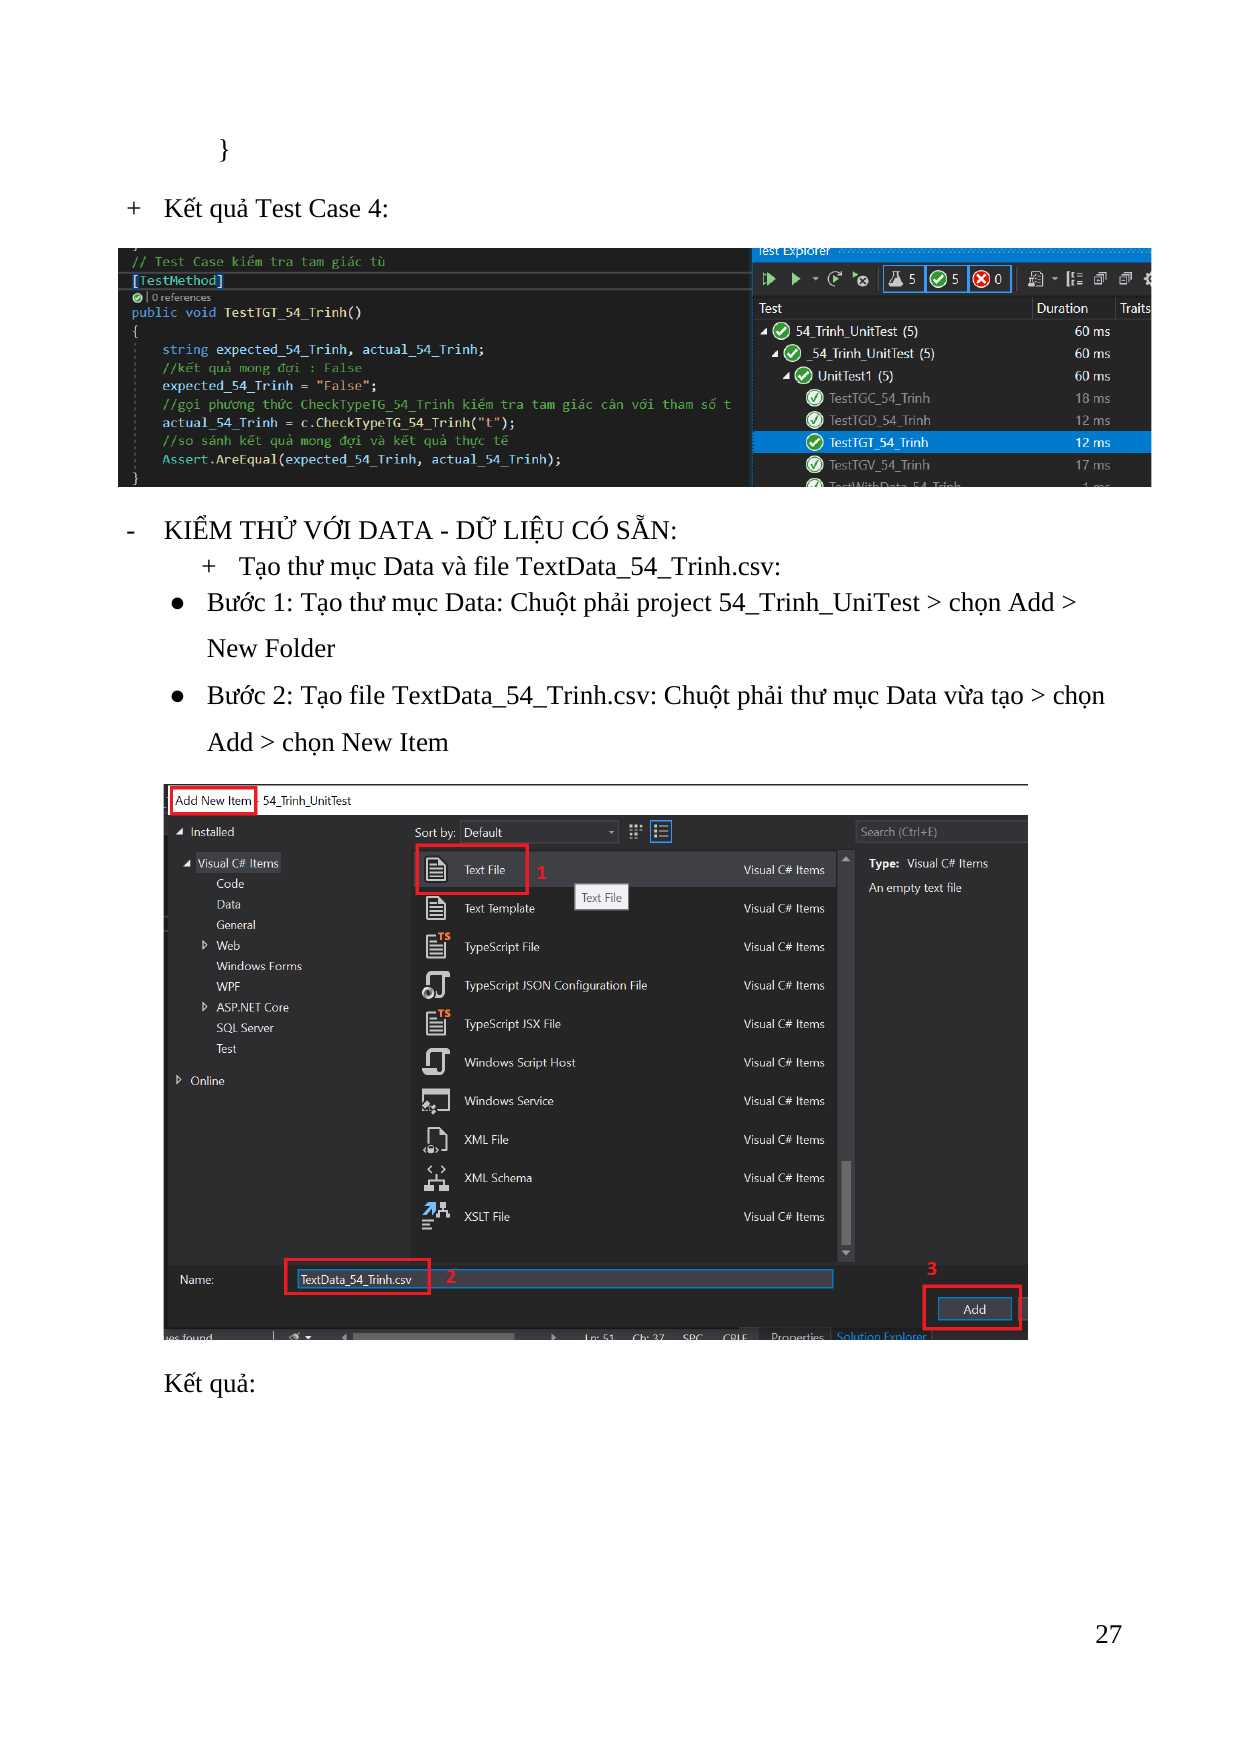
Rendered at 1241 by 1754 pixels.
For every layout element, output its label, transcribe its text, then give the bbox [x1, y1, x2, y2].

picture [118, 248, 1152, 487]
list Bước 1: Tạo thư mục Data: Chuột phải project 54_Trinh_UniTest > chọn Add > New Folder [169, 586, 1122, 663]
subtitle Kết quả Test Case 4: [126, 192, 1122, 223]
subtitle KIỂM THỬ VỚI DATA - DỮ LIỆU CÓ SẴN: [126, 514, 1122, 545]
picture [163, 784, 1028, 1340]
text } [163, 133, 1122, 164]
subtitle Tạo thư mục Data và file TextData_54_Trinh.csv: [201, 550, 1122, 581]
list Bước 2: Tạo file TextData_54_Trinh.csv: Chuột phải thư mục Data vừa tạo > chọn Add > chọn New Item [169, 679, 1122, 757]
text Kết quả: [163, 1367, 1122, 1398]
